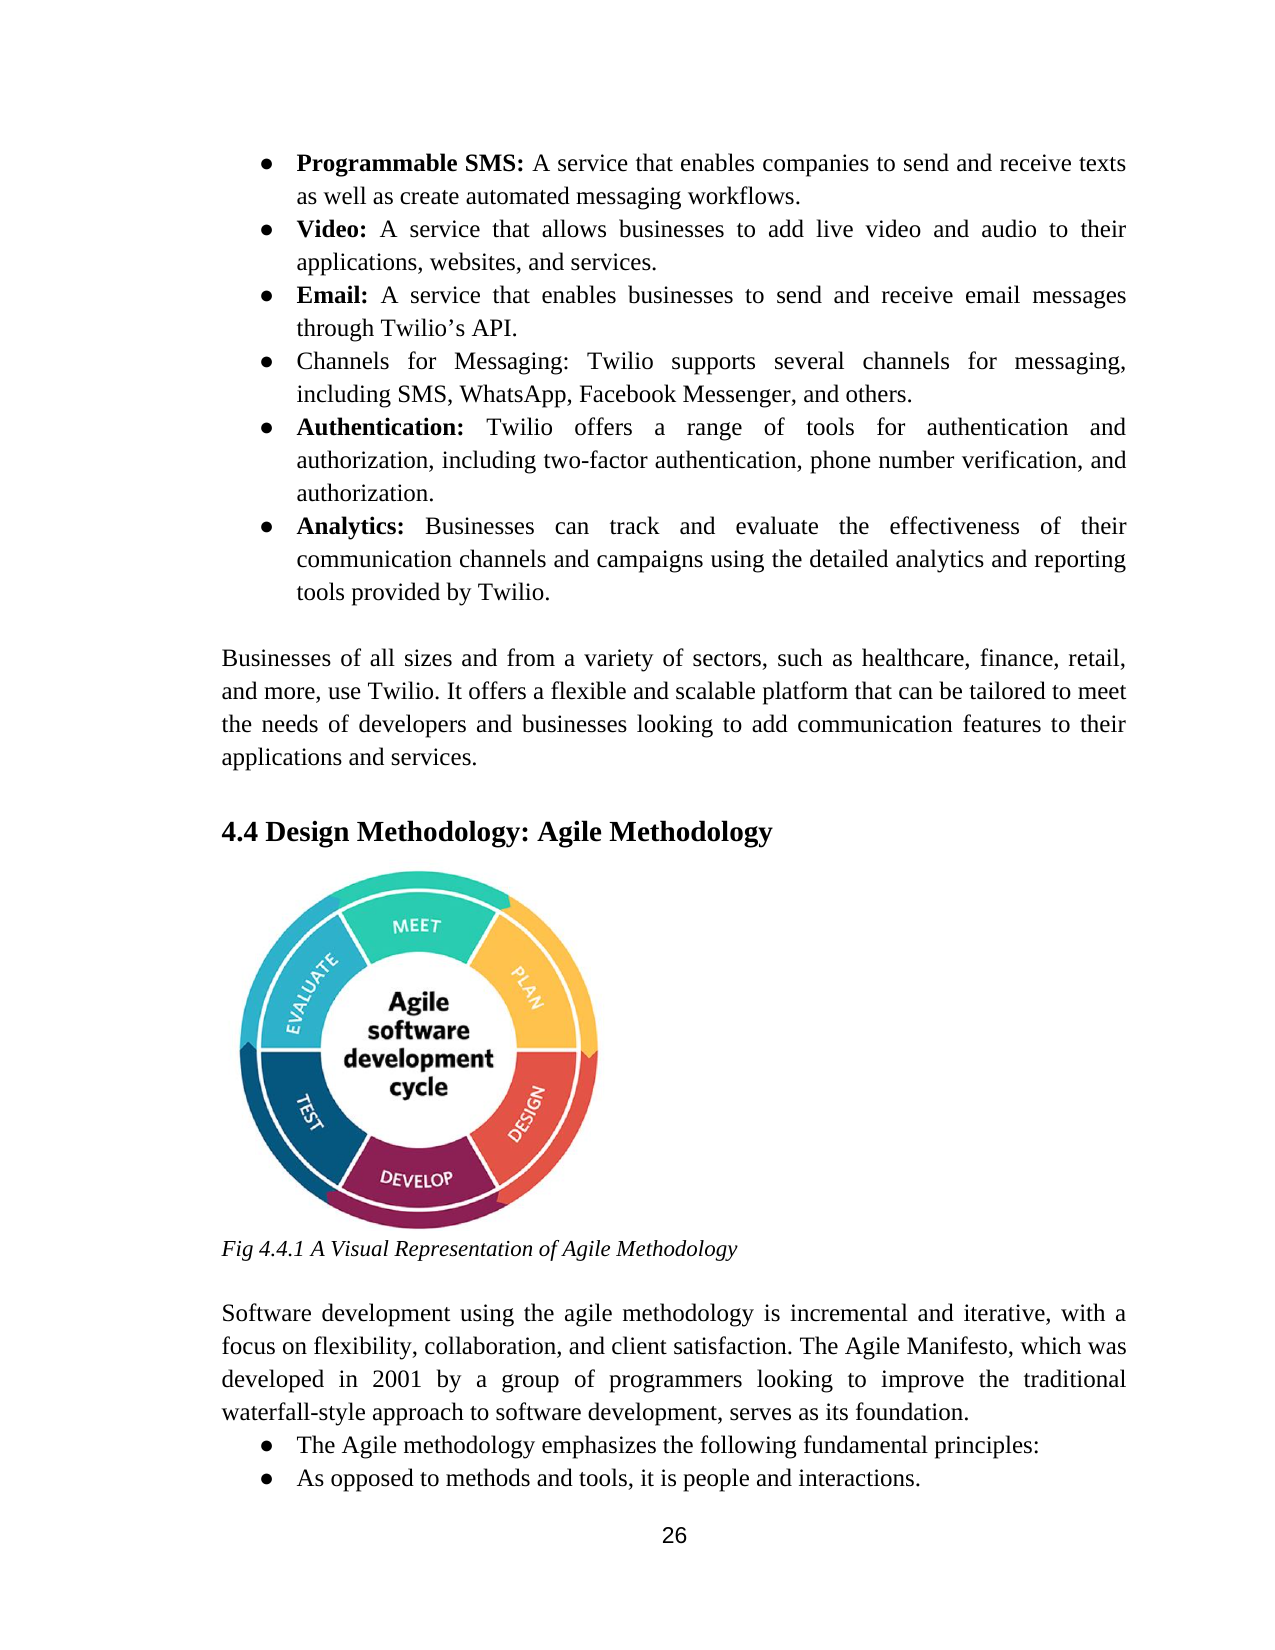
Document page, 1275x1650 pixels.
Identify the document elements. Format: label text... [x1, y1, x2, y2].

list Video: A service that allows businesses to add live video and audio to their applications, websites, and services. [259, 214, 1127, 276]
list As opposed to methods and tools, it is people and interactions. [259, 1463, 1127, 1492]
text Fig 4.4.1 A Visual Representation of Agile Methodology [221, 1235, 1127, 1261]
picture [221, 852, 613, 1231]
list Channels for Messaging: Twilio supports several channels for messaging, including SMS, WhatsApp, Facebook Messenger, and others. [259, 346, 1127, 408]
list Email: A service that enables businesses to send and receive email messages through Twilio’s API. [259, 280, 1127, 342]
text Software development using the agile methodology is incremental and iterative, with a focus on flexibility, collaboration, and client satisfaction. The Agile Manifesto, which was developed in 2001 by a group of programmers looking to improve the traditional waterfall-style approach to software development, serves as its foundation. [221, 1298, 1127, 1426]
text 4.4 Design Methodology: Agile Methodology [221, 814, 1127, 847]
text Businesses of all sizes and from a variety of sectors, such as healthcare, finance, retail, and more, use Twilio. It offers a flexible and scalable platform that can be tailored to meet the needs of developers and businesses looking to add communication features to their applications and services. [221, 643, 1127, 771]
list Programmable SMS: A service that enables companies to send and receive texts as well as create automated messaging workflows. [259, 148, 1127, 209]
list Analytics: Businesses can track and evaluate the effectiveness of their communication channels and campaigns using the detailed analytics and reporting tools provided by Twilio. [259, 511, 1127, 606]
list The Agile methodology emphasizes the following fundamental principles: [259, 1430, 1127, 1459]
list Authentication: Twilio offers a range of tools for authentication and authorization, including two-factor authentication, phone number verification, and authorization. [259, 412, 1127, 507]
